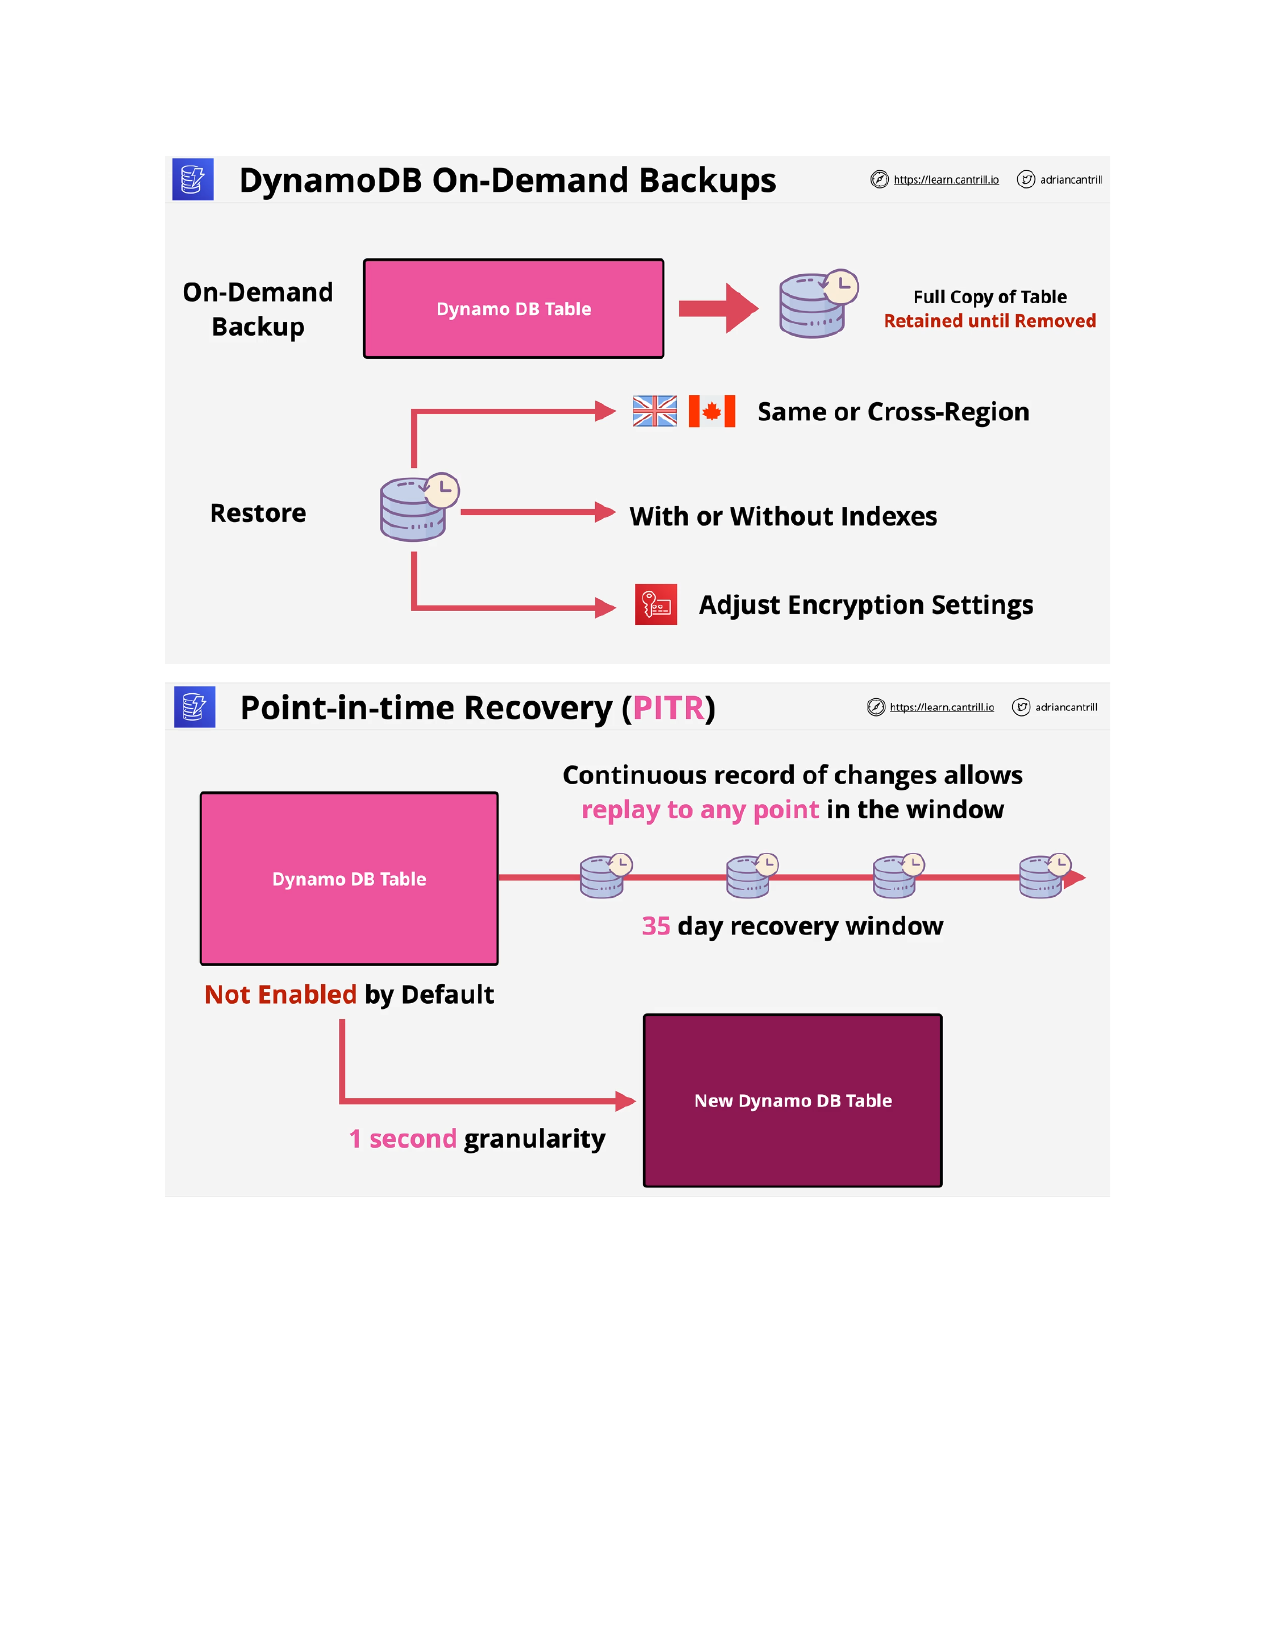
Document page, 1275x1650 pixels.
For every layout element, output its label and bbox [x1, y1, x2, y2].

picture [165, 682, 1111, 1197]
picture [165, 156, 1111, 664]
